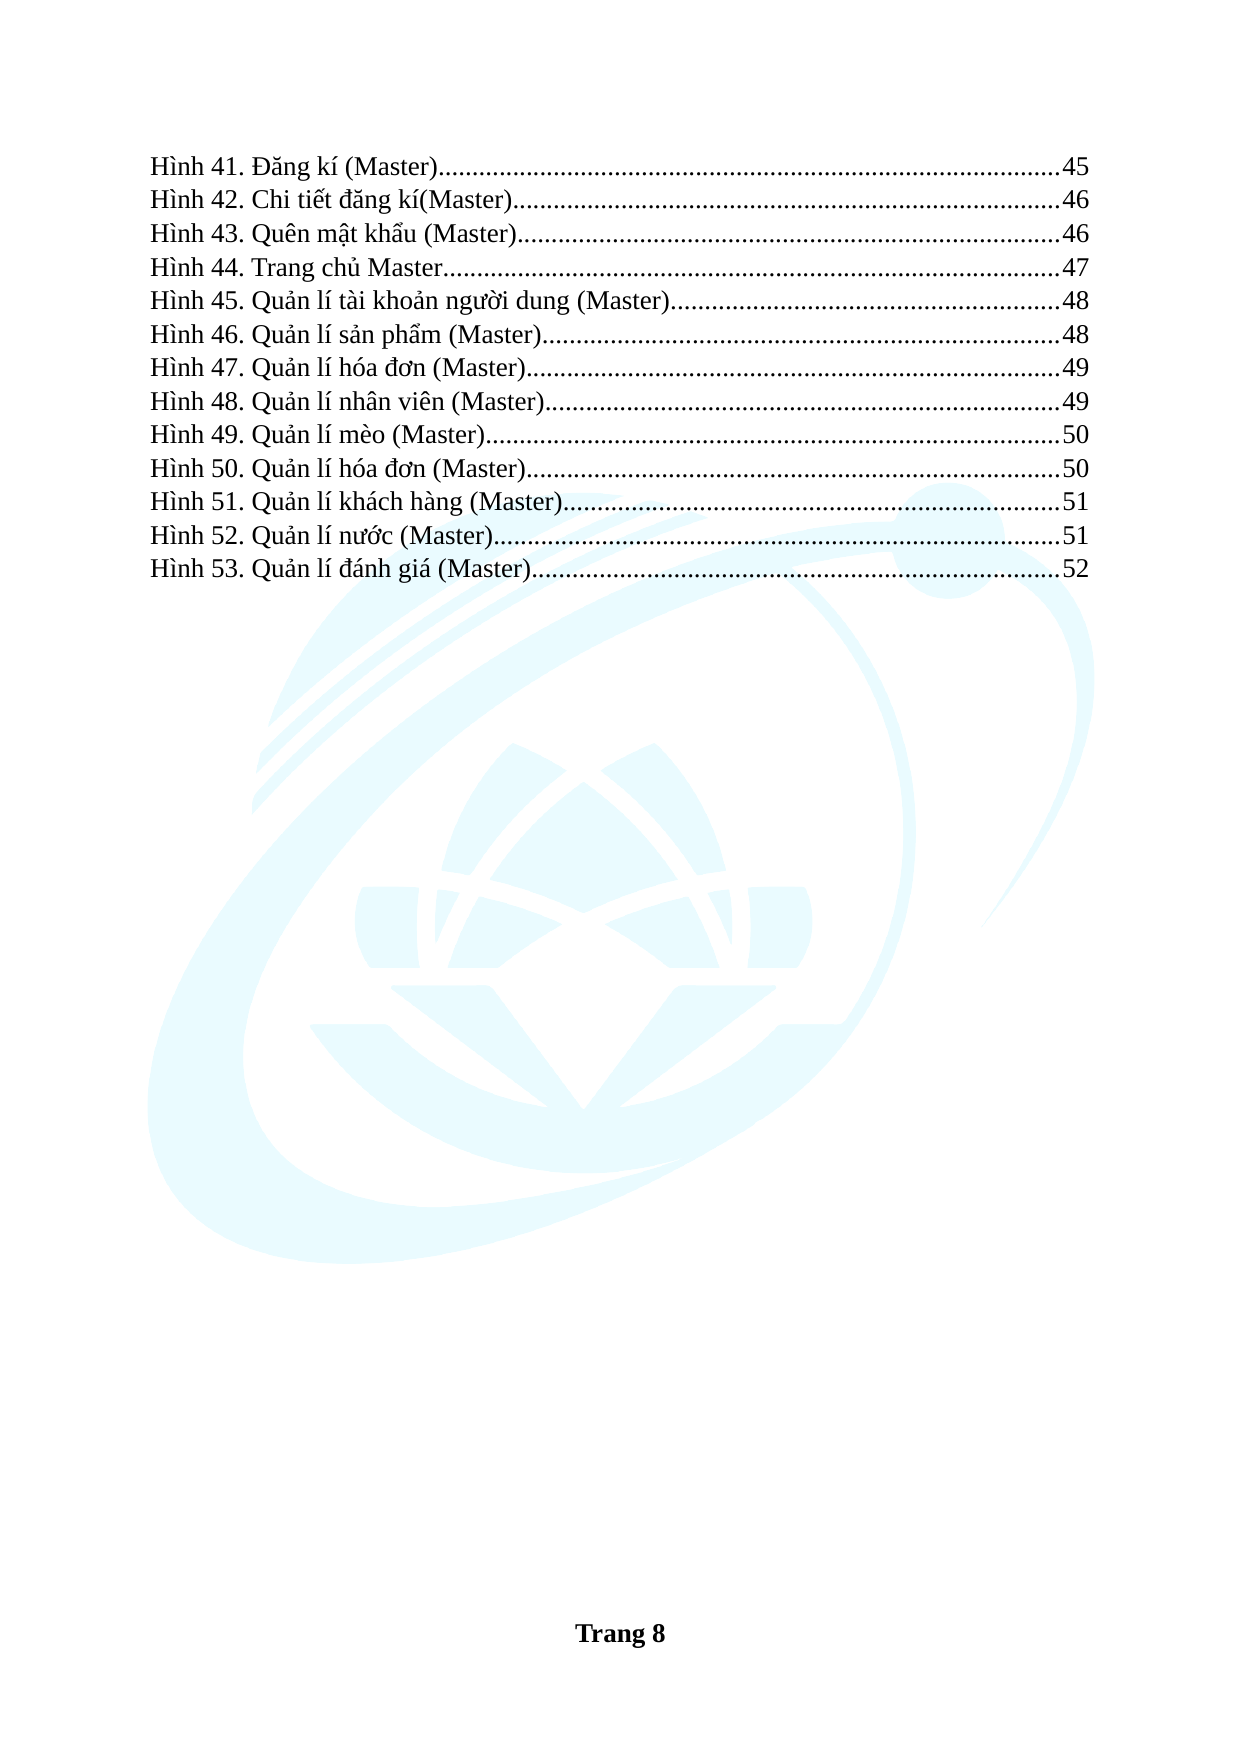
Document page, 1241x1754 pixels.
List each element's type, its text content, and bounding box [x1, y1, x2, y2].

text Hình 45. Quản lí tài khoản người dung (Master) 48 [150, 284, 1090, 315]
text Hình 41. Đăng kí (Master) 45 [150, 150, 1090, 181]
text Hình 47. Quản lí hóa đơn (Master) 49 [150, 351, 1090, 382]
text Hình 53. Quản lí đánh giá (Master) 52 [150, 552, 1090, 584]
text Hình 49. Quản lí mèo (Master) 50 [150, 418, 1090, 449]
text Hình 50. Quản lí hóa đơn (Master) 50 [150, 452, 1090, 483]
text Hình 44. Trang chủ Master 47 [150, 251, 1090, 282]
text Hình 52. Quản lí nước (Master) 51 [150, 519, 1090, 550]
text Hình 46. Quản lí sản phẩm (Master) 48 [150, 318, 1090, 349]
text Hình 43. Quên mật khẩu (Master) 46 [150, 217, 1090, 248]
text Hình 51. Quản lí khách hàng (Master) 51 [150, 485, 1090, 517]
text Hình 48. Quản lí nhân viên (Master) 49 [150, 385, 1090, 416]
text Hình 42. Chi tiết đăng kí(Master) 46 [150, 183, 1090, 215]
